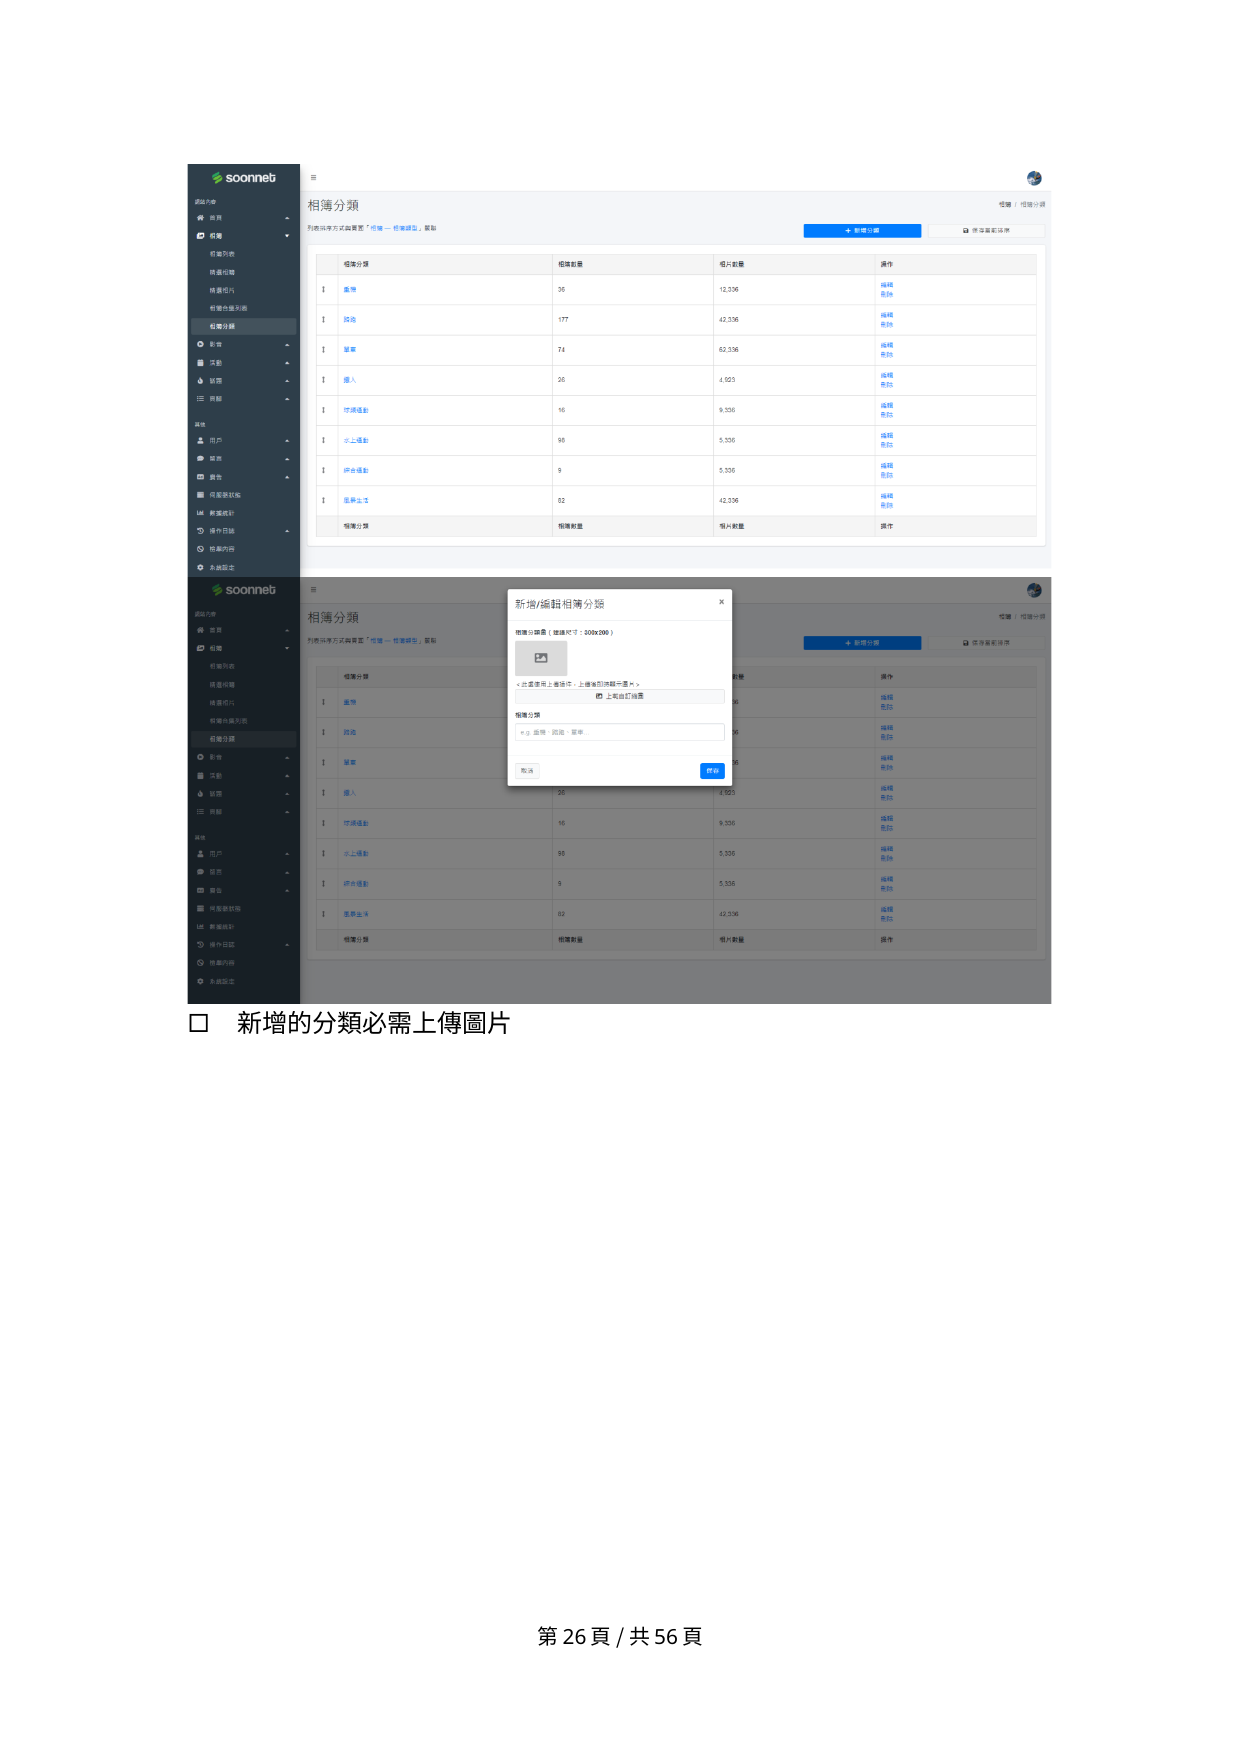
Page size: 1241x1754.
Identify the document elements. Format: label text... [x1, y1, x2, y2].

picture [187, 164, 1052, 1004]
list 新增的分類必需上傳圖片 [187, 1003, 1053, 1040]
